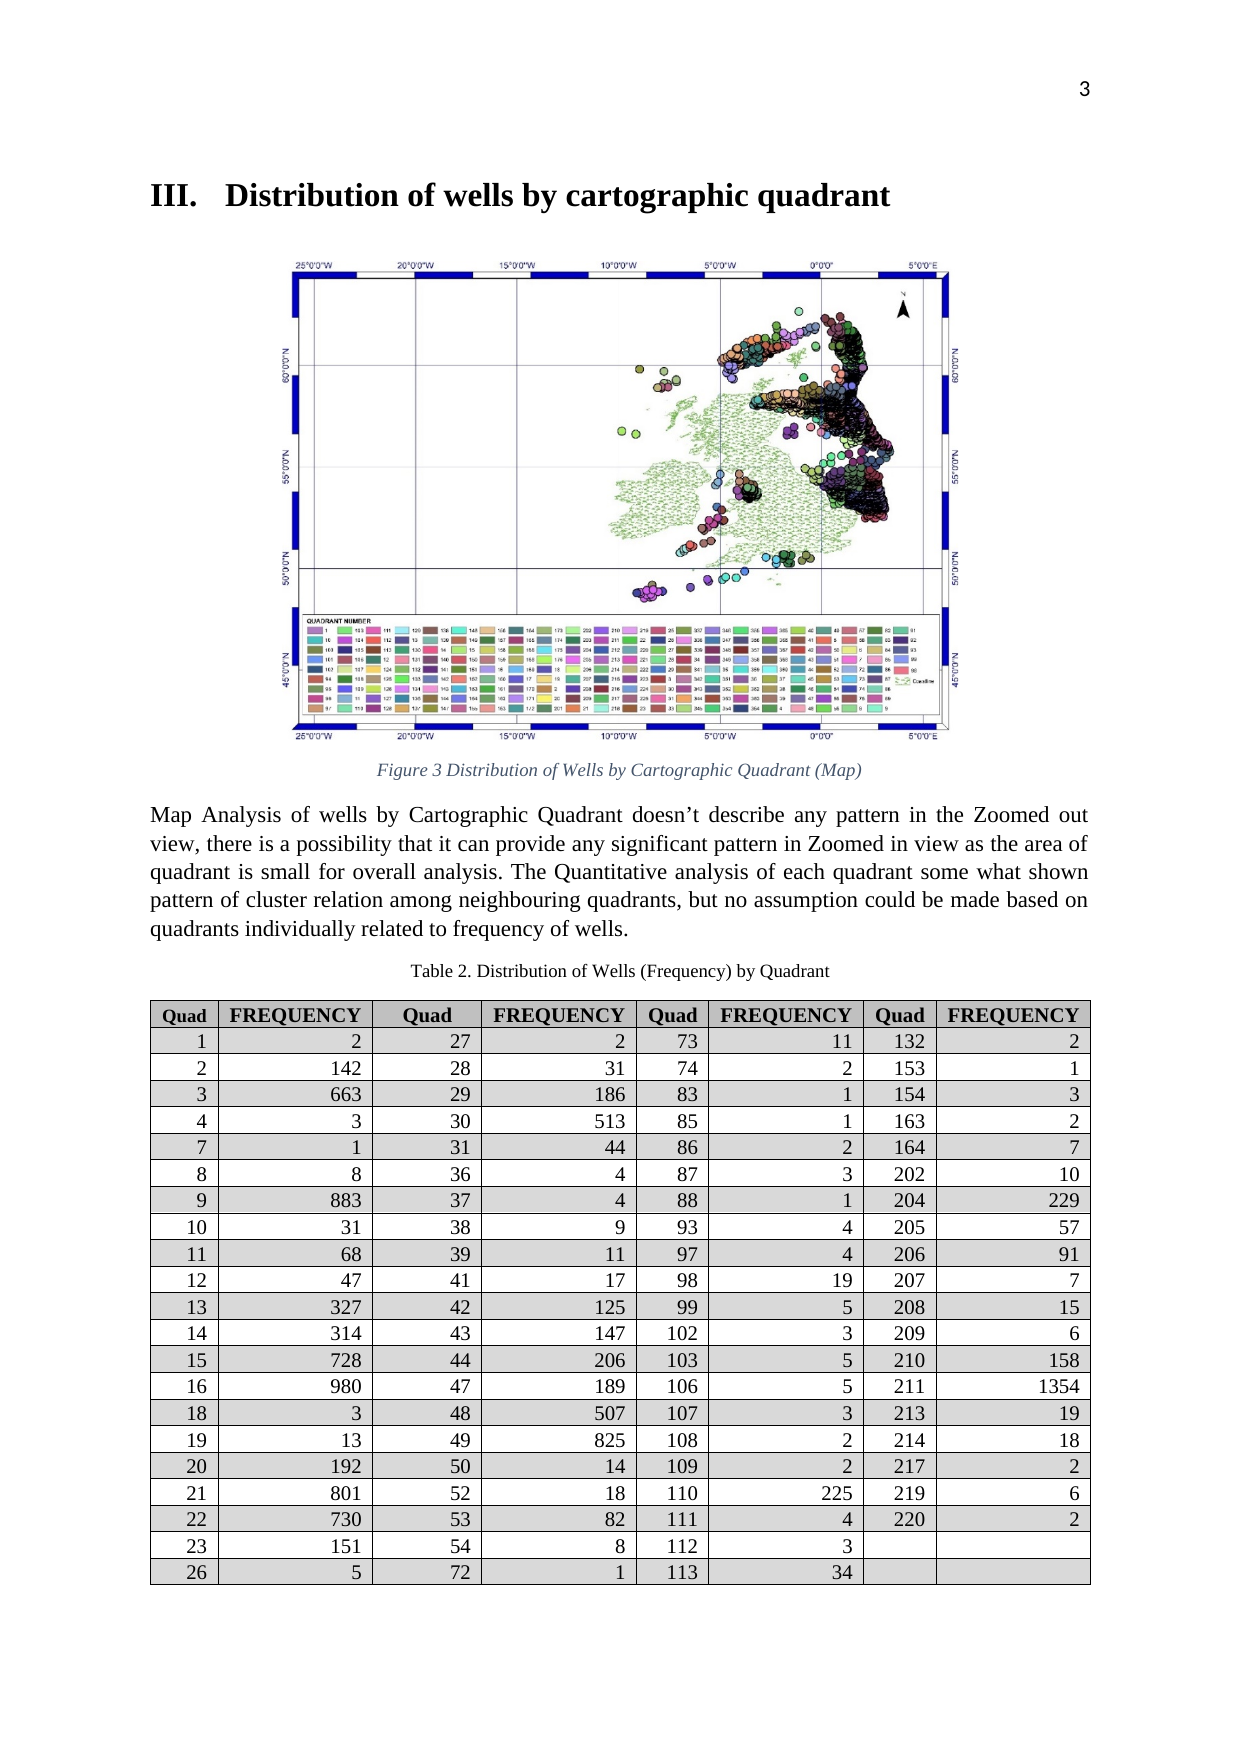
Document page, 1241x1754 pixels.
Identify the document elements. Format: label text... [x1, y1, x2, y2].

table_cell 125 [482, 1293, 636, 1319]
table_cell 18 [937, 1426, 1090, 1452]
table_cell 16 [151, 1373, 218, 1398]
table_cell 153 [864, 1054, 936, 1080]
table_cell 5 [709, 1293, 863, 1319]
table_cell 103 [637, 1346, 708, 1372]
table_cell 113 [637, 1559, 708, 1584]
table_cell 3 [709, 1160, 863, 1186]
table_cell 44 [482, 1134, 636, 1159]
picture [281, 261, 959, 740]
table_cell 7 [151, 1134, 218, 1159]
table_cell 88 [637, 1187, 708, 1212]
table_cell 186 [482, 1081, 636, 1106]
table_cell [937, 1559, 1090, 1584]
table_cell 3 [709, 1532, 863, 1558]
table_cell 2 [219, 1028, 372, 1053]
table_cell 5 [709, 1346, 863, 1372]
table_cell 50 [373, 1453, 481, 1478]
table_cell 3 [937, 1081, 1090, 1106]
table_cell 85 [637, 1107, 708, 1133]
table_cell 3 [219, 1107, 372, 1133]
table_cell 86 [637, 1134, 708, 1159]
table_cell 31 [373, 1134, 481, 1159]
table_cell 29 [373, 1081, 481, 1106]
table_cell 8 [151, 1160, 218, 1186]
table_cell 15 [937, 1293, 1090, 1319]
table_cell 26 [151, 1559, 218, 1584]
table_cell 163 [864, 1107, 936, 1133]
table_header Quad [151, 1001, 218, 1027]
table_cell 1 [709, 1187, 863, 1212]
table_cell 3 [709, 1320, 863, 1345]
table_cell 2 [709, 1426, 863, 1452]
table_cell 214 [864, 1426, 936, 1452]
table_cell 82 [482, 1506, 636, 1531]
table_cell 97 [637, 1240, 708, 1266]
table_cell 31 [482, 1054, 636, 1080]
table_cell 7 [937, 1267, 1090, 1292]
table_cell 87 [637, 1160, 708, 1186]
table_cell 209 [864, 1320, 936, 1345]
table_cell 34 [709, 1559, 863, 1584]
table_cell 205 [864, 1214, 936, 1239]
table_cell 43 [373, 1320, 481, 1345]
table_cell 211 [864, 1373, 936, 1398]
table_cell 132 [864, 1028, 936, 1053]
table_cell 513 [482, 1107, 636, 1133]
table_header FREQUENCY [482, 1001, 636, 1027]
table_cell 9 [151, 1187, 218, 1212]
table_cell 2 [937, 1028, 1090, 1053]
table_cell 225 [709, 1479, 863, 1505]
table_cell 207 [864, 1267, 936, 1292]
table_cell 18 [151, 1400, 218, 1425]
table_cell 15 [151, 1346, 218, 1372]
table_cell 1 [937, 1054, 1090, 1080]
table_cell 72 [373, 1559, 481, 1584]
table_cell 7 [937, 1134, 1090, 1159]
table_cell 28 [373, 1054, 481, 1080]
table_cell 1 [709, 1081, 863, 1106]
table_header Quad [864, 1001, 936, 1027]
table_cell 47 [373, 1373, 481, 1398]
table_cell 3 [219, 1400, 372, 1425]
table_cell 98 [637, 1267, 708, 1292]
table_cell 68 [219, 1240, 372, 1266]
table_cell 4 [709, 1506, 863, 1531]
table_cell 44 [373, 1346, 481, 1372]
table_cell 3 [709, 1400, 863, 1425]
table_cell 11 [482, 1240, 636, 1266]
table_cell 53 [373, 1506, 481, 1531]
table_cell 730 [219, 1506, 372, 1531]
table_cell 210 [864, 1346, 936, 1372]
table_cell 18 [482, 1479, 636, 1505]
table_cell 112 [637, 1532, 708, 1558]
table_cell 1 [151, 1028, 218, 1053]
table_cell 30 [373, 1107, 481, 1133]
table_cell 1 [709, 1107, 863, 1133]
text Map Analysis of wells by Cartographic Quadrant doesn’t describe any pattern in the Zoomed out view, there is a possibility that it can provide any significant pattern in Zoomed in view as the area of quadrant is small for overall analysis. The Quantitative analysis of each quadrant some what shown pattern of cluster relation among neighbouring quadrants, but no assumption could be made based on quadrants individually related to frequency of wells. [150, 801, 1090, 941]
table_cell 17 [482, 1267, 636, 1292]
table_cell 11 [151, 1240, 218, 1266]
table_header Quad [373, 1001, 481, 1027]
table_cell [937, 1532, 1090, 1558]
table_cell 154 [864, 1081, 936, 1106]
table_cell 73 [637, 1028, 708, 1053]
table_cell 6 [937, 1320, 1090, 1345]
table_cell 4 [482, 1160, 636, 1186]
table_cell 1 [482, 1559, 636, 1584]
table_cell 54 [373, 1532, 481, 1558]
table_cell 883 [219, 1187, 372, 1212]
table_cell 10 [151, 1214, 218, 1239]
table_cell 2 [937, 1506, 1090, 1531]
table_cell 4 [709, 1240, 863, 1266]
table_cell 21 [151, 1479, 218, 1505]
table_cell 19 [937, 1400, 1090, 1425]
table_cell 5 [709, 1373, 863, 1398]
table_cell 52 [373, 1479, 481, 1505]
table_cell 825 [482, 1426, 636, 1452]
table_cell 663 [219, 1081, 372, 1106]
table_cell 110 [637, 1479, 708, 1505]
table_header FREQUENCY [709, 1001, 863, 1027]
table_cell 147 [482, 1320, 636, 1345]
table_cell 14 [151, 1320, 218, 1345]
table_cell 206 [482, 1346, 636, 1372]
table_cell 111 [637, 1506, 708, 1531]
table_cell 109 [637, 1453, 708, 1478]
table_cell 2 [482, 1028, 636, 1053]
table_cell 13 [151, 1293, 218, 1319]
table_cell 151 [219, 1532, 372, 1558]
table_cell 1 [219, 1134, 372, 1159]
table_cell 229 [937, 1187, 1090, 1212]
table_cell 49 [373, 1426, 481, 1452]
table_cell 19 [709, 1267, 863, 1292]
table_cell 213 [864, 1400, 936, 1425]
table_cell 57 [937, 1214, 1090, 1239]
table_cell 4 [709, 1214, 863, 1239]
table_cell 10 [937, 1160, 1090, 1186]
table_cell 22 [151, 1506, 218, 1531]
table_cell 202 [864, 1160, 936, 1186]
text Figure 3 Distribution of Wells by Cartographic Quadrant (Map) [150, 759, 1090, 780]
table_cell 41 [373, 1267, 481, 1292]
text Table 2. Distribution of Wells (Frequency) by Quadrant [150, 960, 1090, 982]
table_cell 219 [864, 1479, 936, 1505]
table_cell 37 [373, 1187, 481, 1212]
table_cell 2 [709, 1453, 863, 1478]
table_cell 217 [864, 1453, 936, 1478]
table_cell 38 [373, 1214, 481, 1239]
table_cell 2 [937, 1453, 1090, 1478]
table_header FREQUENCY [937, 1001, 1090, 1027]
table_header Quad [637, 1001, 708, 1027]
table_cell 108 [637, 1426, 708, 1452]
table_cell 801 [219, 1479, 372, 1505]
table_cell 980 [219, 1373, 372, 1398]
table_cell 8 [482, 1532, 636, 1558]
table_cell 36 [373, 1160, 481, 1186]
table_cell 107 [637, 1400, 708, 1425]
table_cell 23 [151, 1532, 218, 1558]
table_cell 47 [219, 1267, 372, 1292]
table_cell 208 [864, 1293, 936, 1319]
table_cell 27 [373, 1028, 481, 1053]
table_cell 327 [219, 1293, 372, 1319]
table_cell 164 [864, 1134, 936, 1159]
table_cell 206 [864, 1240, 936, 1266]
subtitle Distribution of wells by cartographic quadrant [150, 175, 1090, 213]
table_cell 314 [219, 1320, 372, 1345]
table_cell 204 [864, 1187, 936, 1212]
table_cell 19 [151, 1426, 218, 1452]
table_cell 1354 [937, 1373, 1090, 1398]
table_cell 13 [219, 1426, 372, 1452]
table_cell 48 [373, 1400, 481, 1425]
table_cell 39 [373, 1240, 481, 1266]
table_cell 31 [219, 1214, 372, 1239]
table_cell 8 [219, 1160, 372, 1186]
table_cell 189 [482, 1373, 636, 1398]
table_cell 2 [937, 1107, 1090, 1133]
table_cell 220 [864, 1506, 936, 1531]
table_cell 102 [637, 1320, 708, 1345]
table_cell 728 [219, 1346, 372, 1372]
table_cell 2 [151, 1054, 218, 1080]
table_cell 91 [937, 1240, 1090, 1266]
table_cell 6 [937, 1479, 1090, 1505]
table_cell 192 [219, 1453, 372, 1478]
table_cell 83 [637, 1081, 708, 1106]
table_cell 4 [151, 1107, 218, 1133]
table_cell 9 [482, 1214, 636, 1239]
table_cell 2 [709, 1054, 863, 1080]
table_cell 5 [219, 1559, 372, 1584]
table_cell 11 [709, 1028, 863, 1053]
table_cell 14 [482, 1453, 636, 1478]
table_cell 106 [637, 1373, 708, 1398]
table_cell 74 [637, 1054, 708, 1080]
table_header FREQUENCY [219, 1001, 372, 1027]
table_cell 2 [709, 1134, 863, 1159]
table_cell 12 [151, 1267, 218, 1292]
table_cell [864, 1559, 936, 1584]
table_cell [864, 1532, 936, 1558]
table_cell 142 [219, 1054, 372, 1080]
table_cell 3 [151, 1081, 218, 1106]
table_cell 20 [151, 1453, 218, 1478]
table_cell 158 [937, 1346, 1090, 1372]
table_cell 507 [482, 1400, 636, 1425]
table_cell 4 [482, 1187, 636, 1212]
table_cell 42 [373, 1293, 481, 1319]
table_cell 99 [637, 1293, 708, 1319]
table_cell 93 [637, 1214, 708, 1239]
